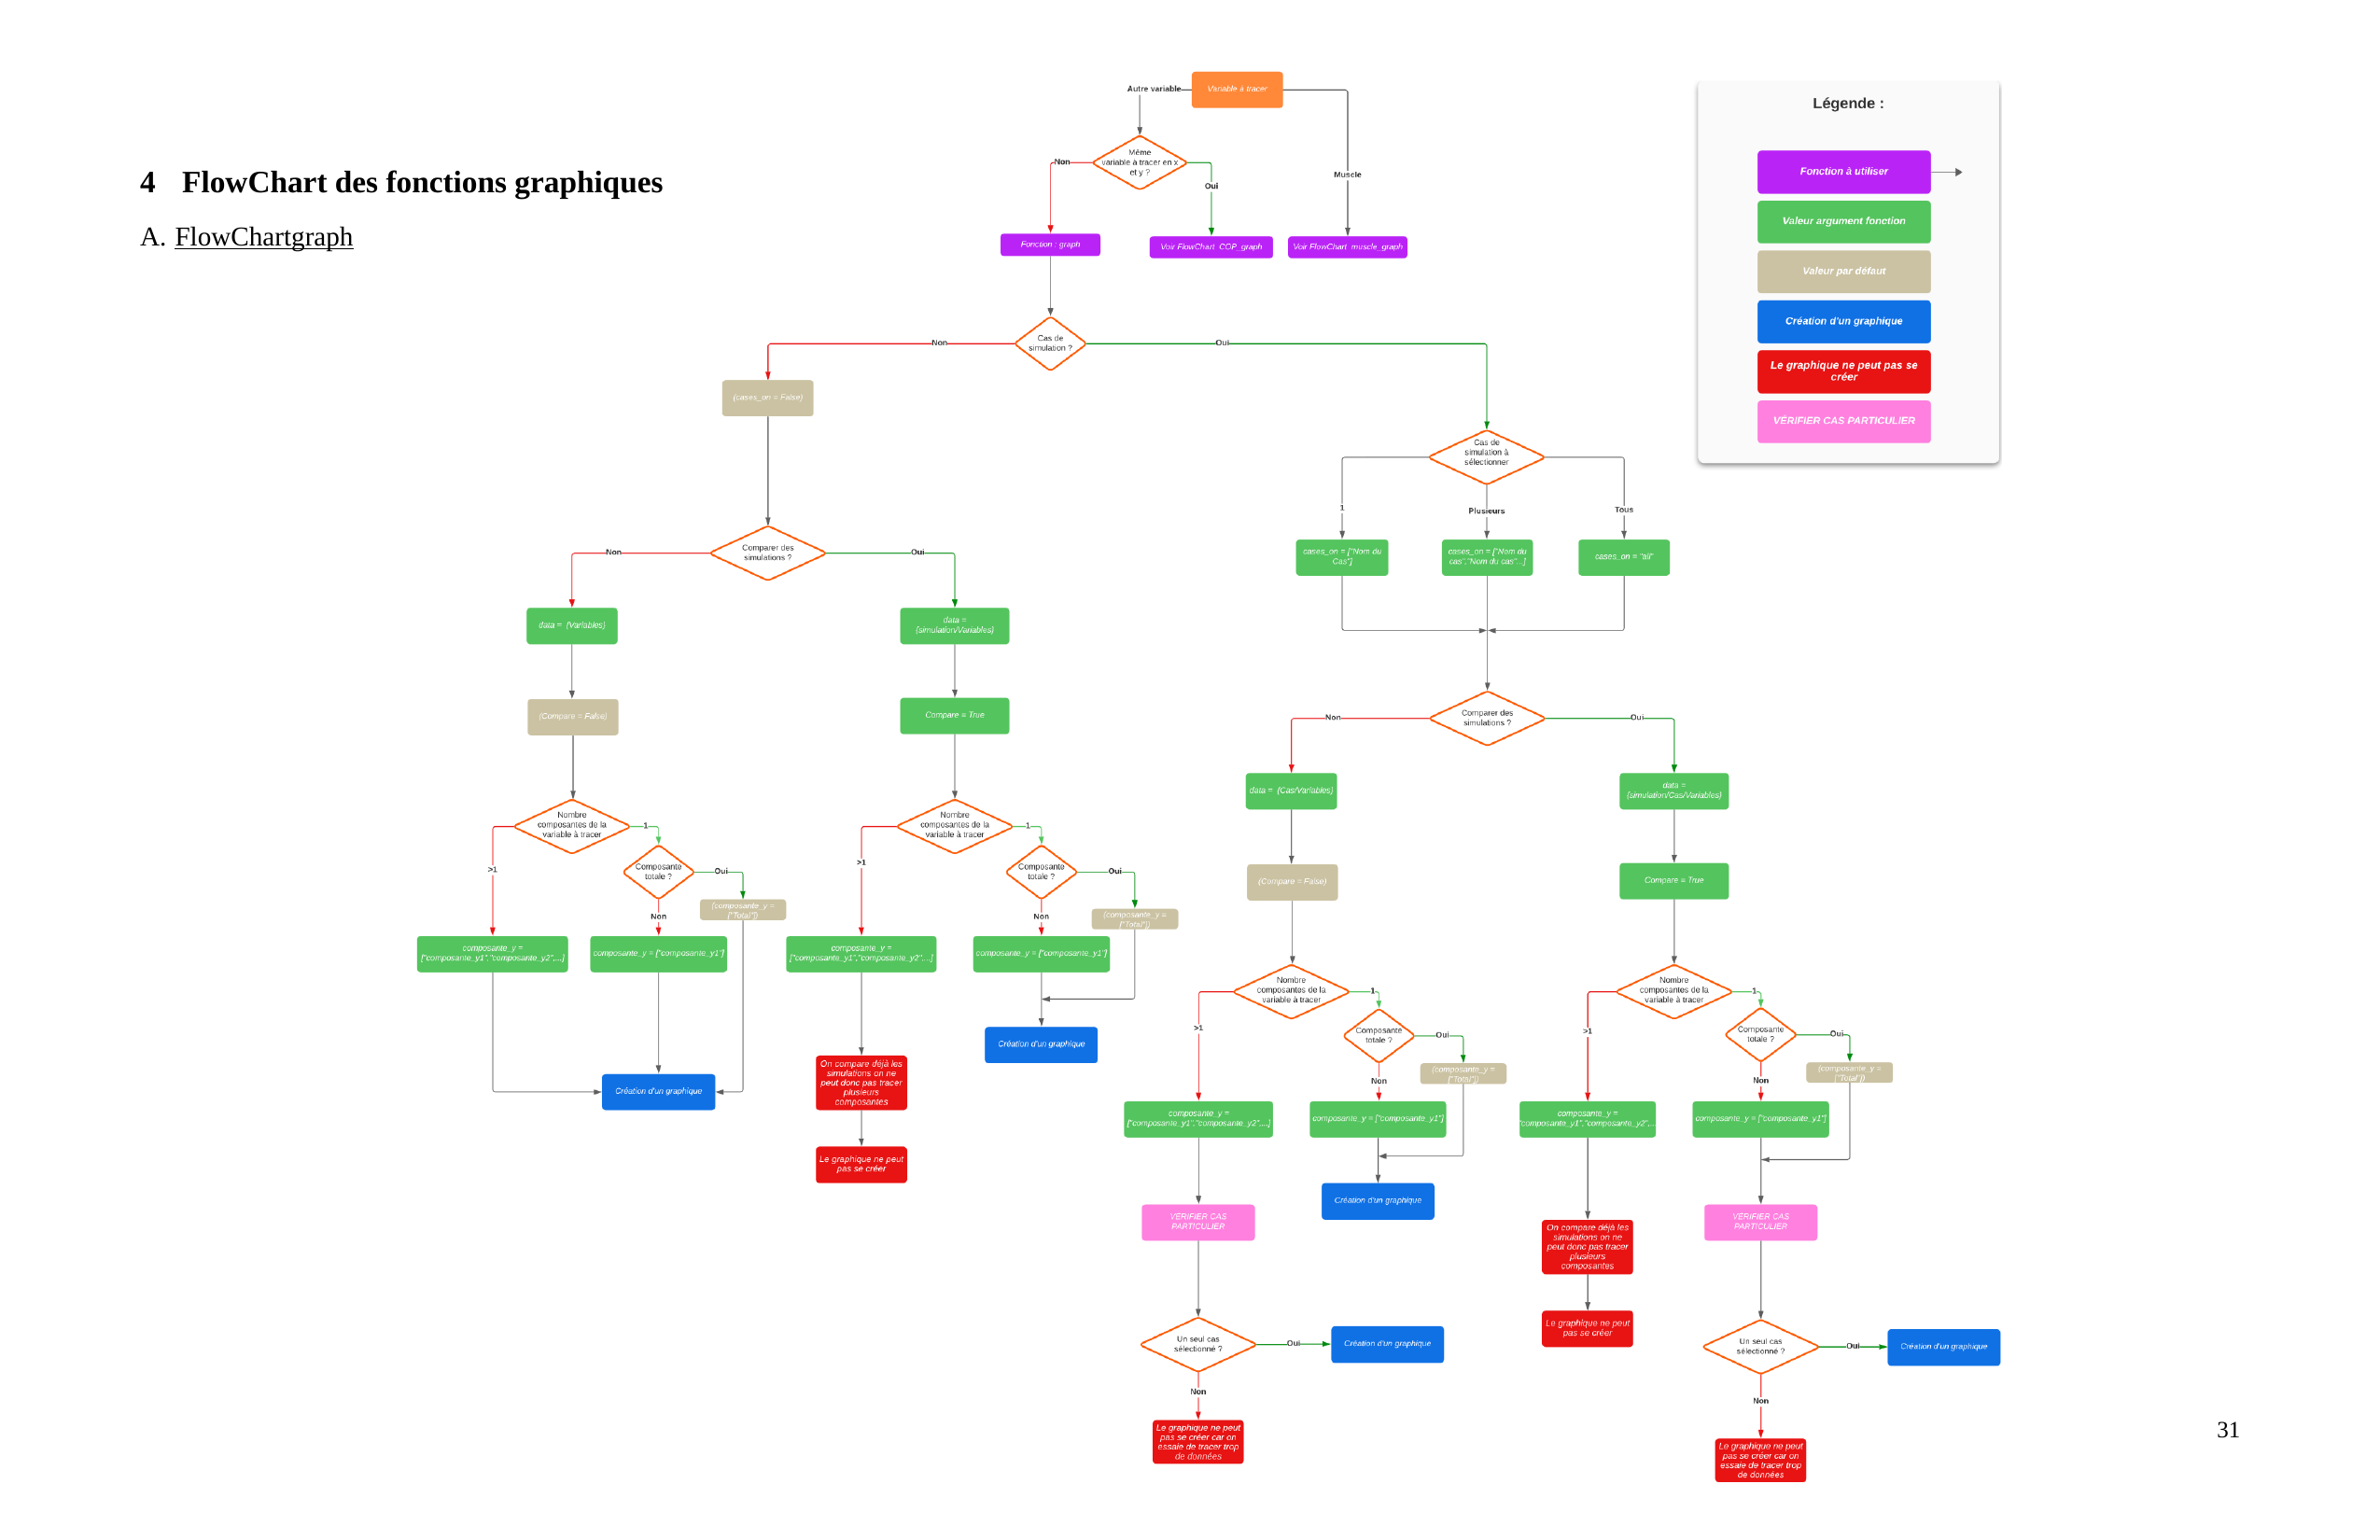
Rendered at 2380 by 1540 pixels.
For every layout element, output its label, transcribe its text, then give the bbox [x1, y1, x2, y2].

picture [347, 199, 2040, 221]
picture [347, 9, 2040, 163]
subtitle FlowChart des fonctions graphiques [140, 163, 2240, 199]
text FlowChartgraph [140, 221, 2240, 252]
picture [347, 252, 2040, 1538]
